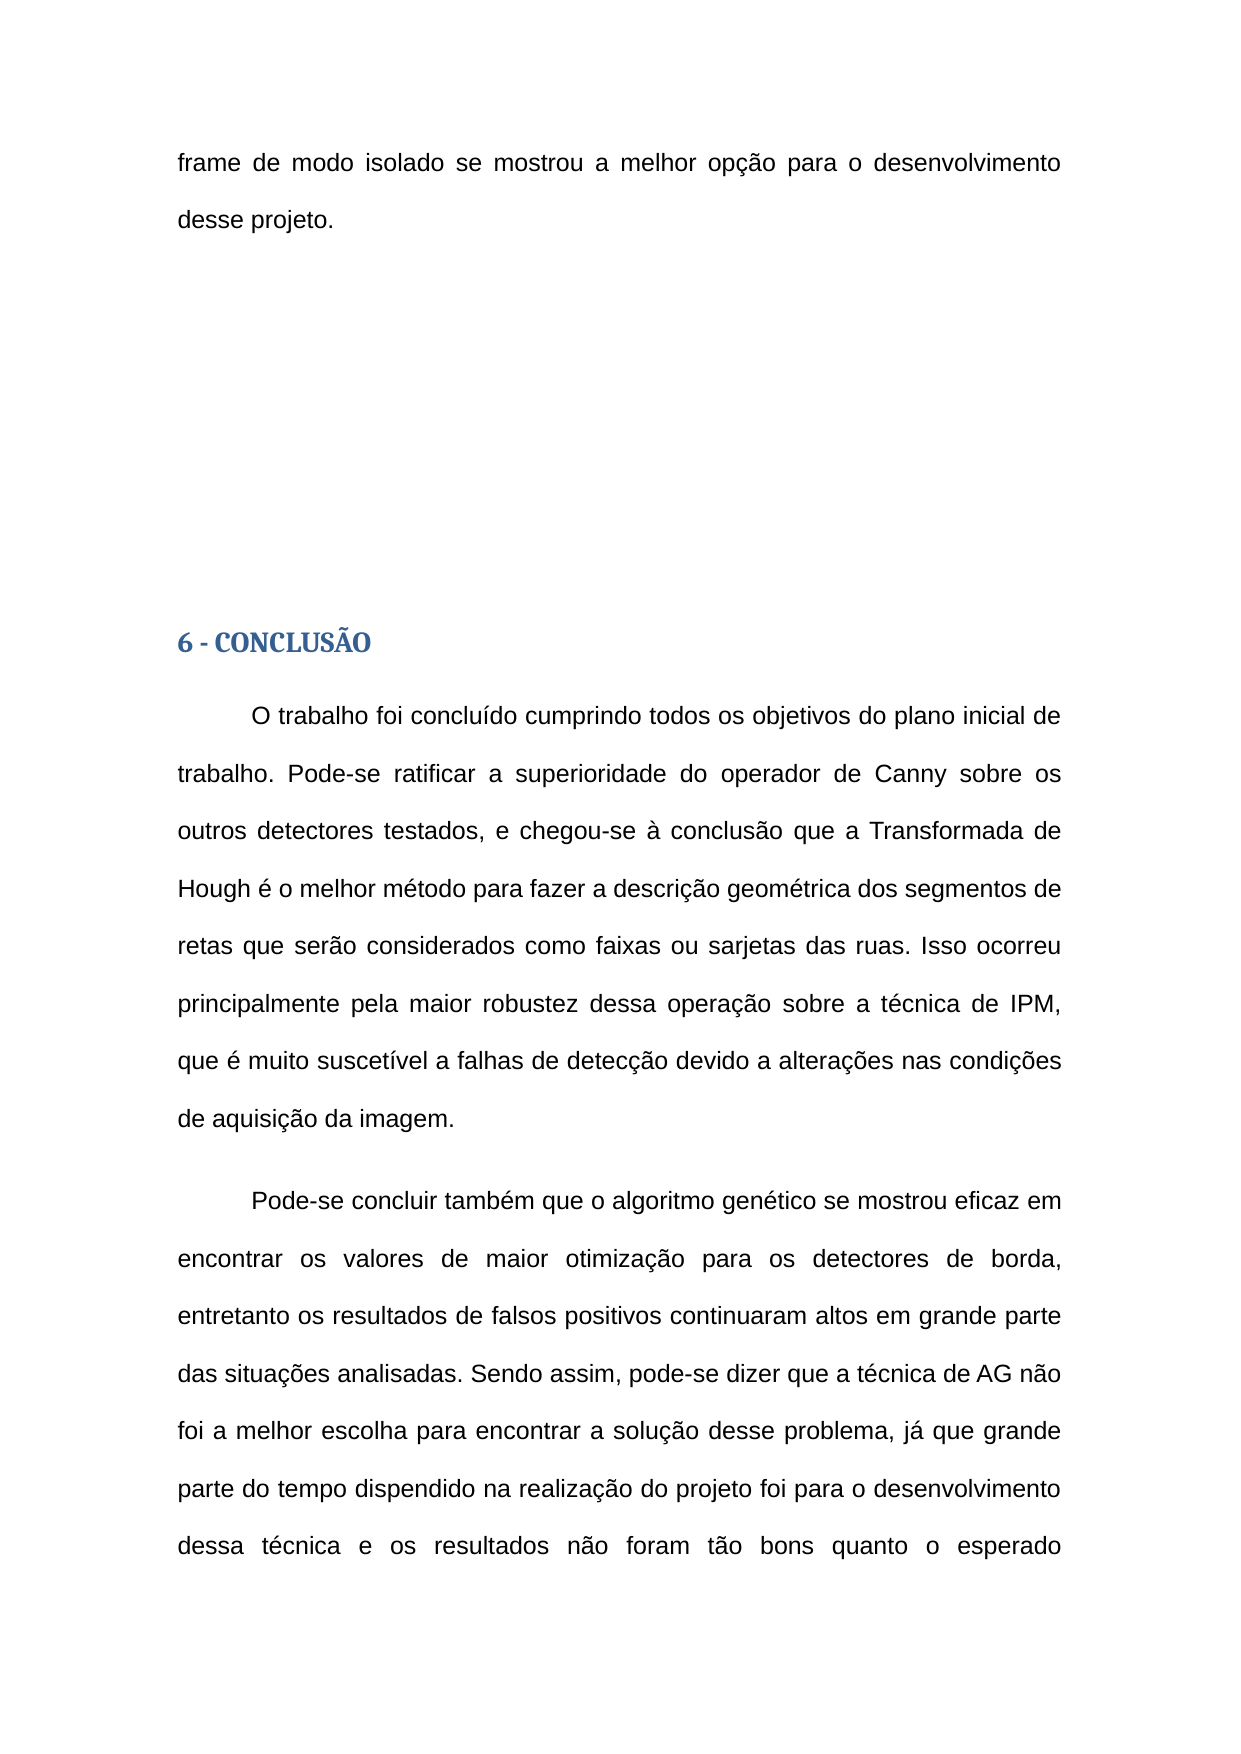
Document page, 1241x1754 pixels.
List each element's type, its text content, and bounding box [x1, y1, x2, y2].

subtitle 6 - CONCLUSÃO [177, 626, 1063, 659]
text O trabalho foi concluído cumprindo todos os objetivos do plano inicial de trabalho. Pode-se ratificar a superioridade do operador de Canny sobre os outros detectores testados, e chegou-se à conclusão que a Transformada de Hough é o melhor método para fazer a descrição geométrica dos segmentos de retas que serão considerados como faixas ou sarjetas das ruas. Isso ocorreu principalmente pela maior robustez dessa operação sobre a técnica de IPM, que é muito suscetível a falhas de detecção devido a alterações nas condições de aquisição da imagem. [177, 701, 1063, 1132]
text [177, 1186, 1063, 1560]
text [177, 148, 1063, 234]
